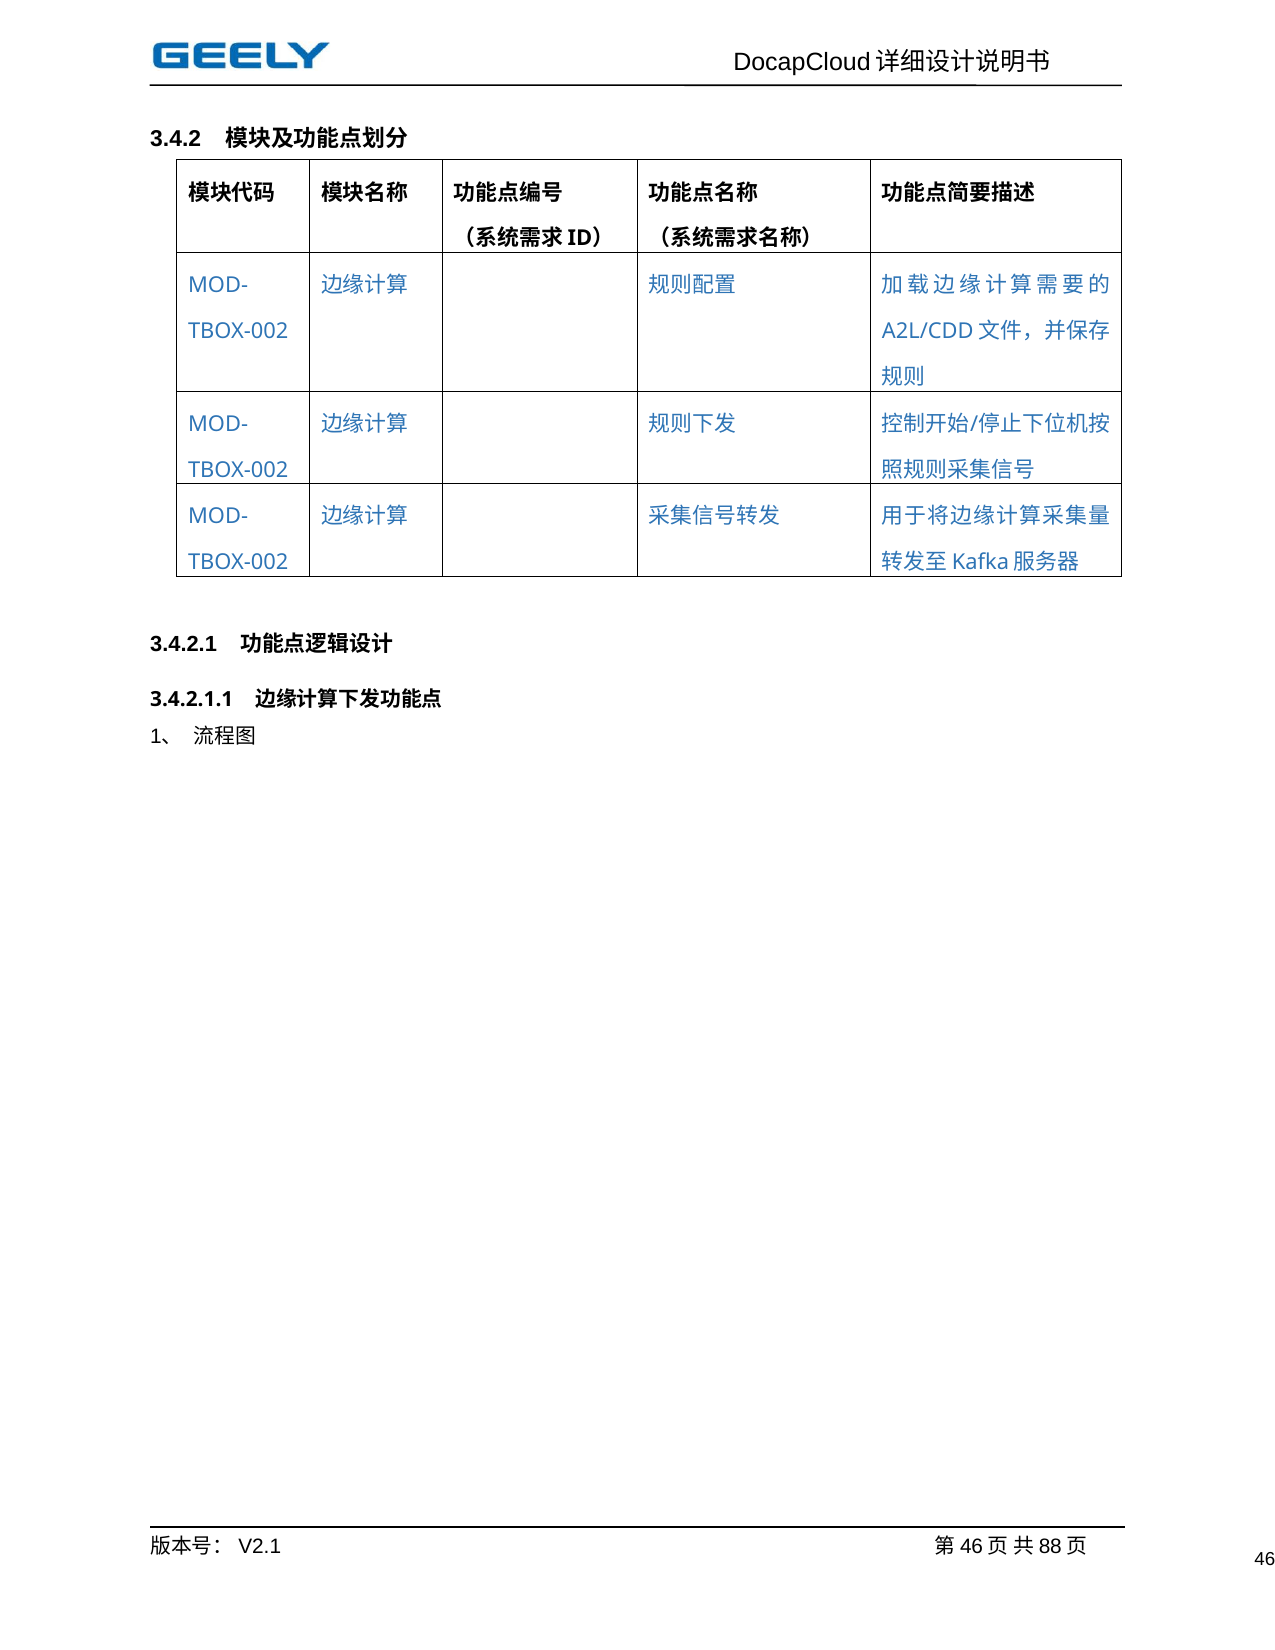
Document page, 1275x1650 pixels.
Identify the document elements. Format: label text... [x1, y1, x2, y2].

table_header 功能点编号 （系统需求ID） [443, 160, 637, 252]
table_cell 加载边缘计算需要的A2L/CDD文件，并保存规则 [871, 253, 1121, 391]
table_cell [443, 392, 637, 483]
table_cell 规则下发 [638, 392, 870, 483]
table_cell 边缘计算 [310, 484, 442, 576]
table_cell MOD-TBOX-002 [177, 253, 309, 391]
list 流程图 [150, 719, 1125, 749]
table_cell 用于将边缘计算采集量转发至Kafka服务器 [871, 484, 1121, 576]
table_header 功能点简要描述 [871, 160, 1121, 252]
picture [150, 40, 331, 71]
table_cell [443, 253, 637, 391]
table_header 模块名称 [310, 160, 442, 252]
subtitle 模块及功能点划分 [150, 120, 1125, 153]
subtitle 功能点逻辑设计 [150, 626, 1125, 658]
table_cell 采集信号转发 [638, 484, 870, 576]
table_cell 规则配置 [638, 253, 870, 391]
table_cell 边缘计算 [310, 392, 442, 483]
table_header 模块代码 [177, 160, 309, 252]
table_cell [443, 484, 637, 576]
table_cell 边缘计算 [310, 253, 442, 391]
table_header 功能点名称 （系统需求名称） [638, 160, 870, 252]
table_cell MOD-TBOX-002 [177, 484, 309, 576]
table_cell 控制开始/停止下位机按照规则采集信号 [871, 392, 1121, 483]
table_cell MOD-TBOX-002 [177, 392, 309, 483]
subtitle 边缘计算下发功能点 [150, 683, 1125, 713]
